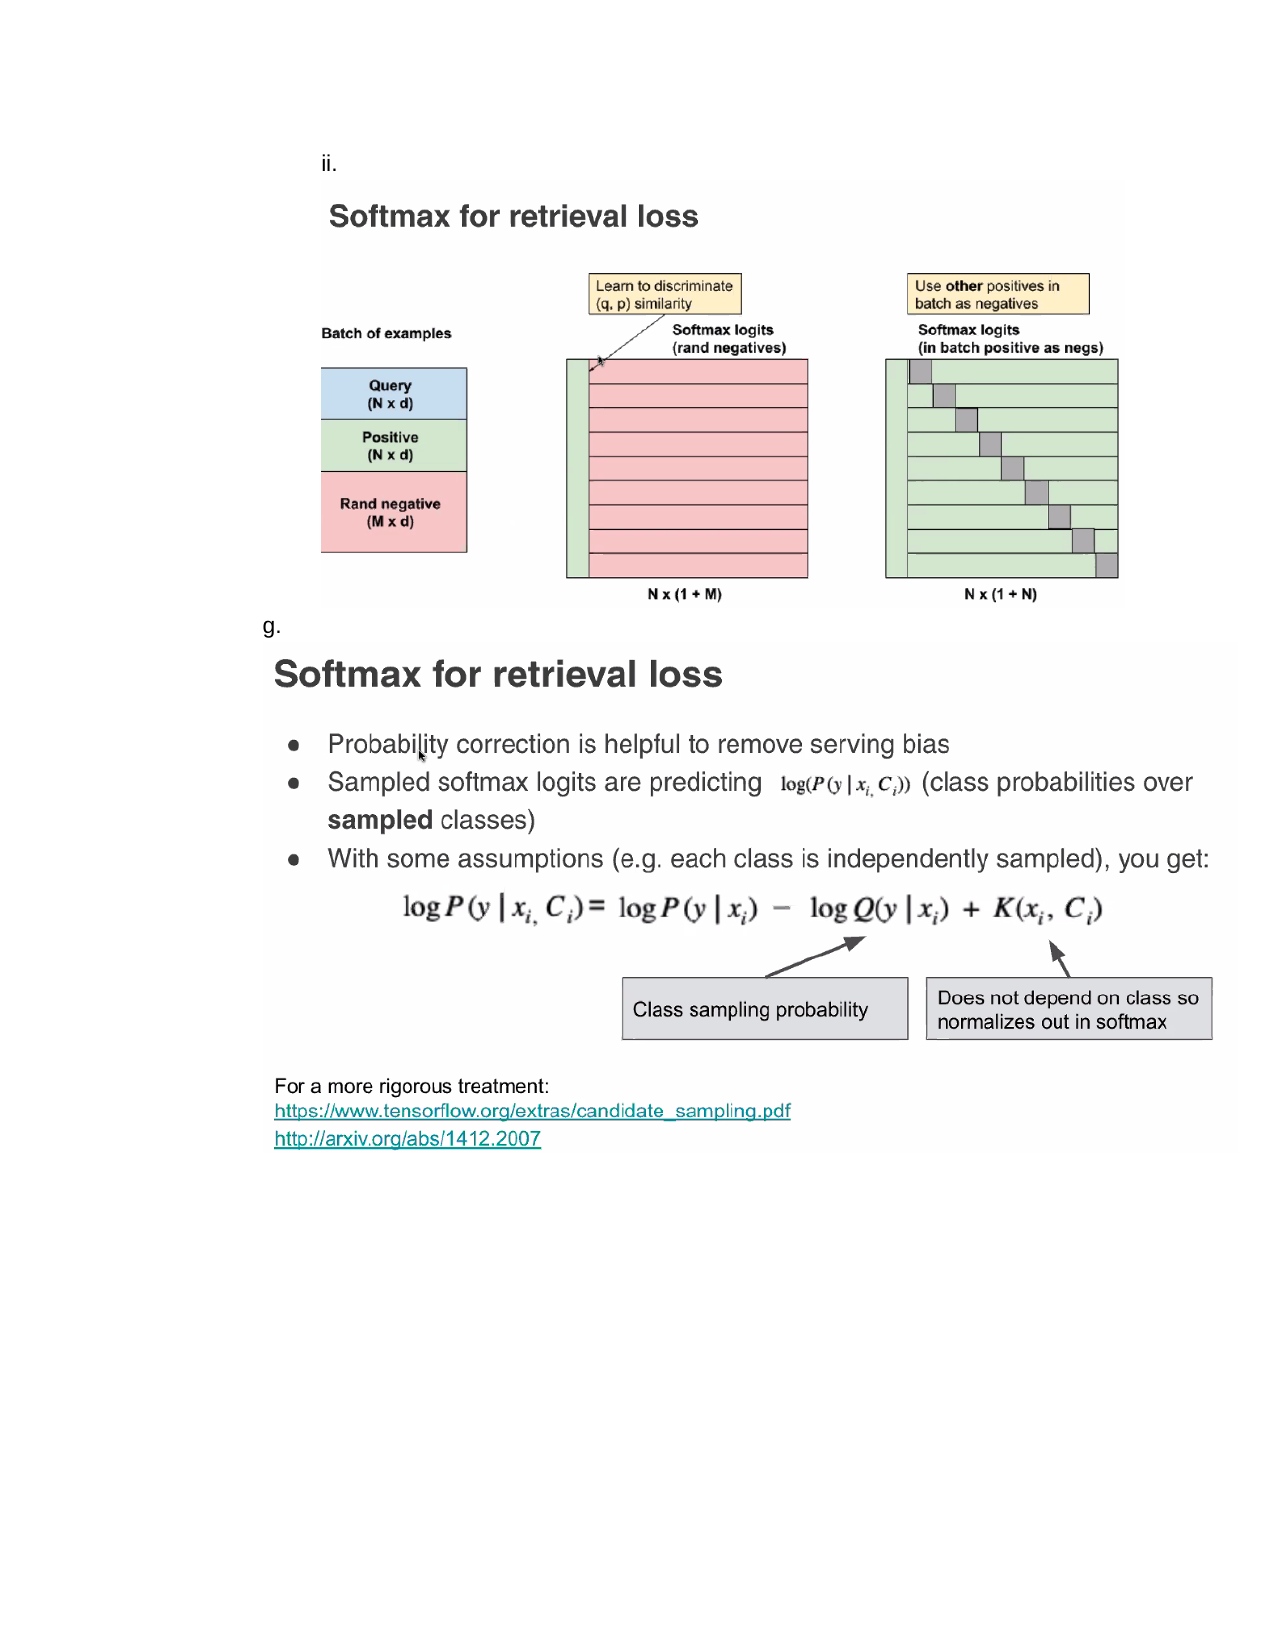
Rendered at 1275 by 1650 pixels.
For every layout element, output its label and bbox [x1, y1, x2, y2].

picture [262, 642, 1238, 1153]
picture [321, 180, 1125, 608]
